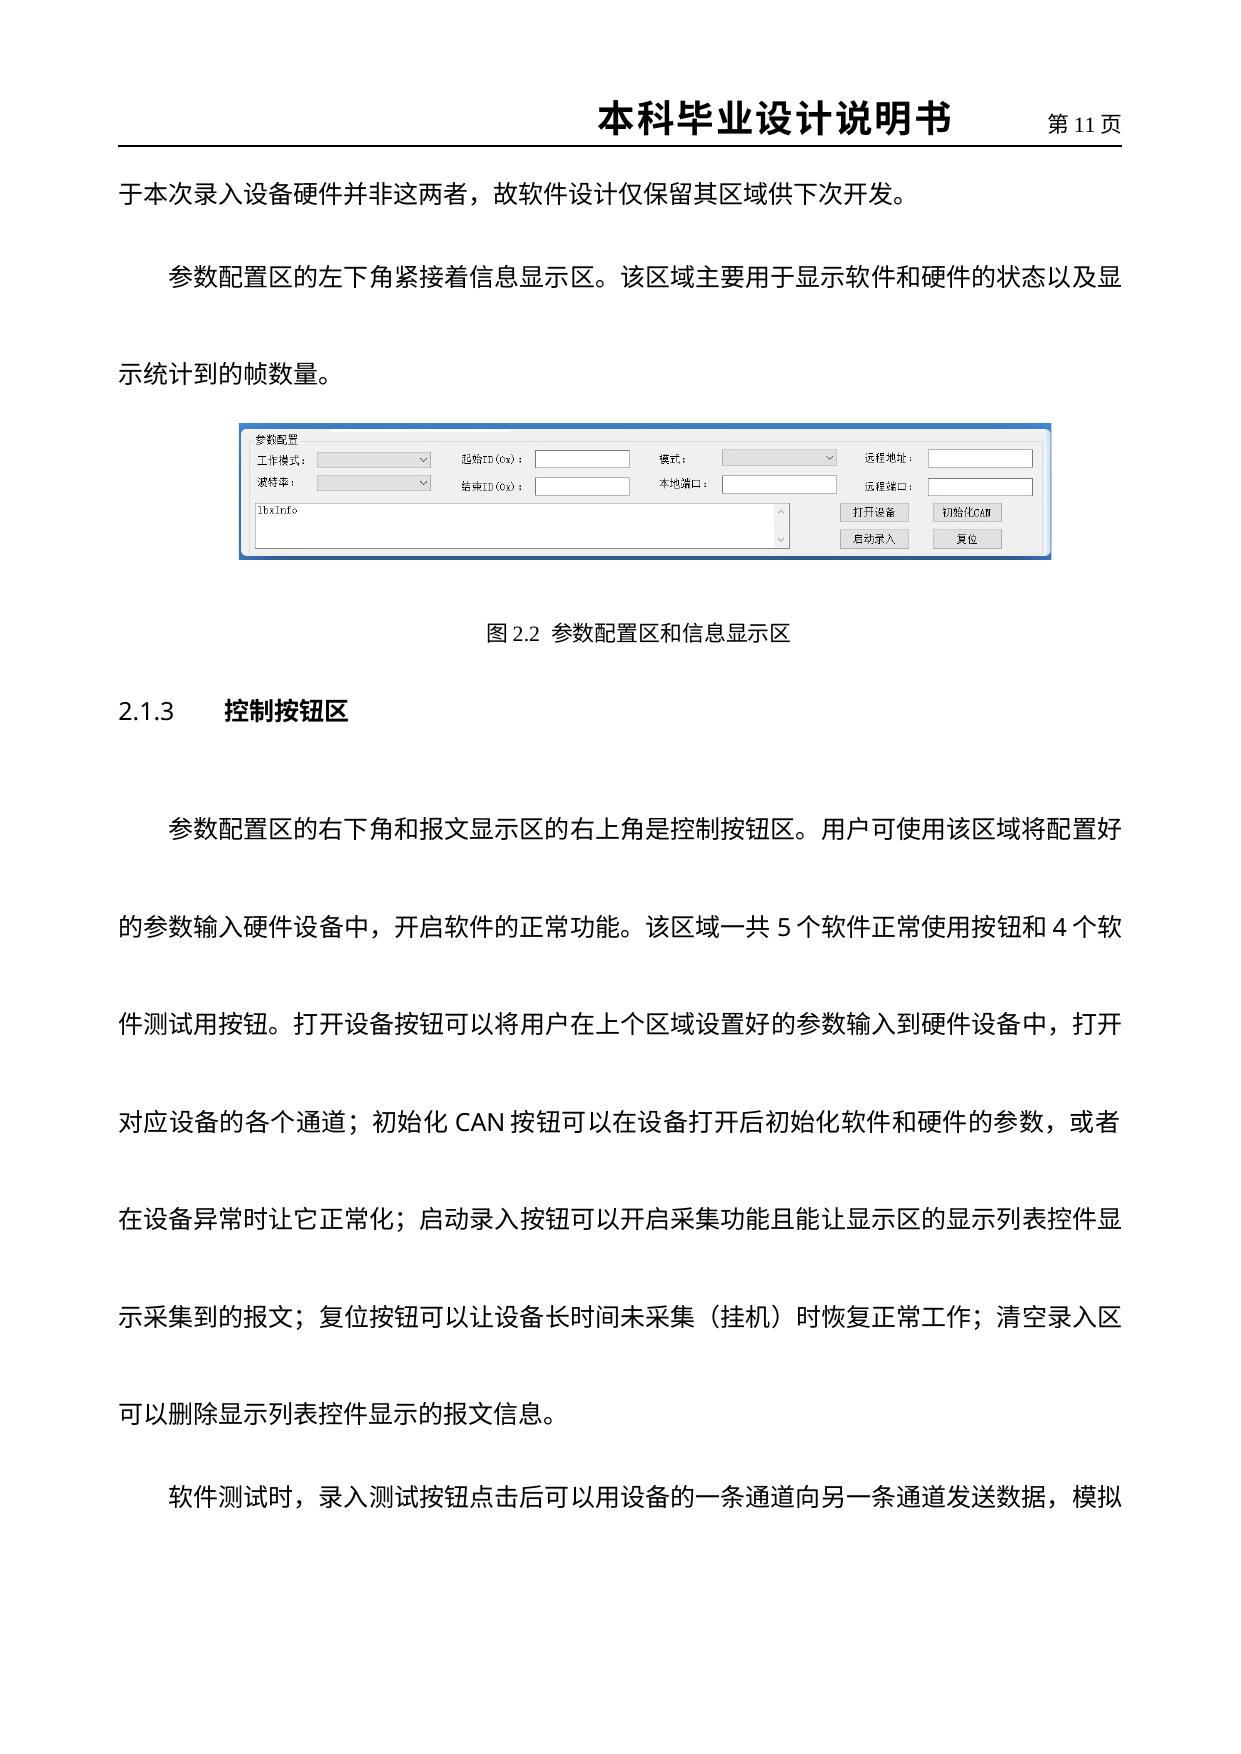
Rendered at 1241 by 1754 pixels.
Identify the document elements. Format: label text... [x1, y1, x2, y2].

text 参数配置区的右下角和报文显示区的右上角是控制按钮区。用户可使用该区域将配置好的参数输入硬件设备中，开启软件的正常功能。该区域一共5个软件正常使用按钮和4个软件测试用按钮。打开设备按钮可以将用户在上个区域设置好的参数输入到硬件设备中，打开对应设备的各个通道；初始化CAN按钮可以在设备打开后初始化软件和硬件的参数，或者在设备异常时让它正常化；启动录入按钮可以开启采集功能且能让显示区的显示列表控件显示采集到的报文；复位按钮可以让设备长时间未采集（挂机）时恢复正常工作；清空录入区可以删除显示列表控件显示的报文信息。 [118, 795, 1122, 1445]
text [118, 1463, 1122, 1528]
text 参数配置区的左下角紧接着信息显示区。该区域主要用于显示软件和硬件的状态以及显示统计到的帧数量。 [118, 243, 1122, 406]
picture [238, 423, 1052, 560]
text 控制按钮区 [118, 677, 1122, 742]
text 图2.2 参数配置区和信息显示区 [118, 606, 1122, 648]
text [118, 160, 1122, 225]
